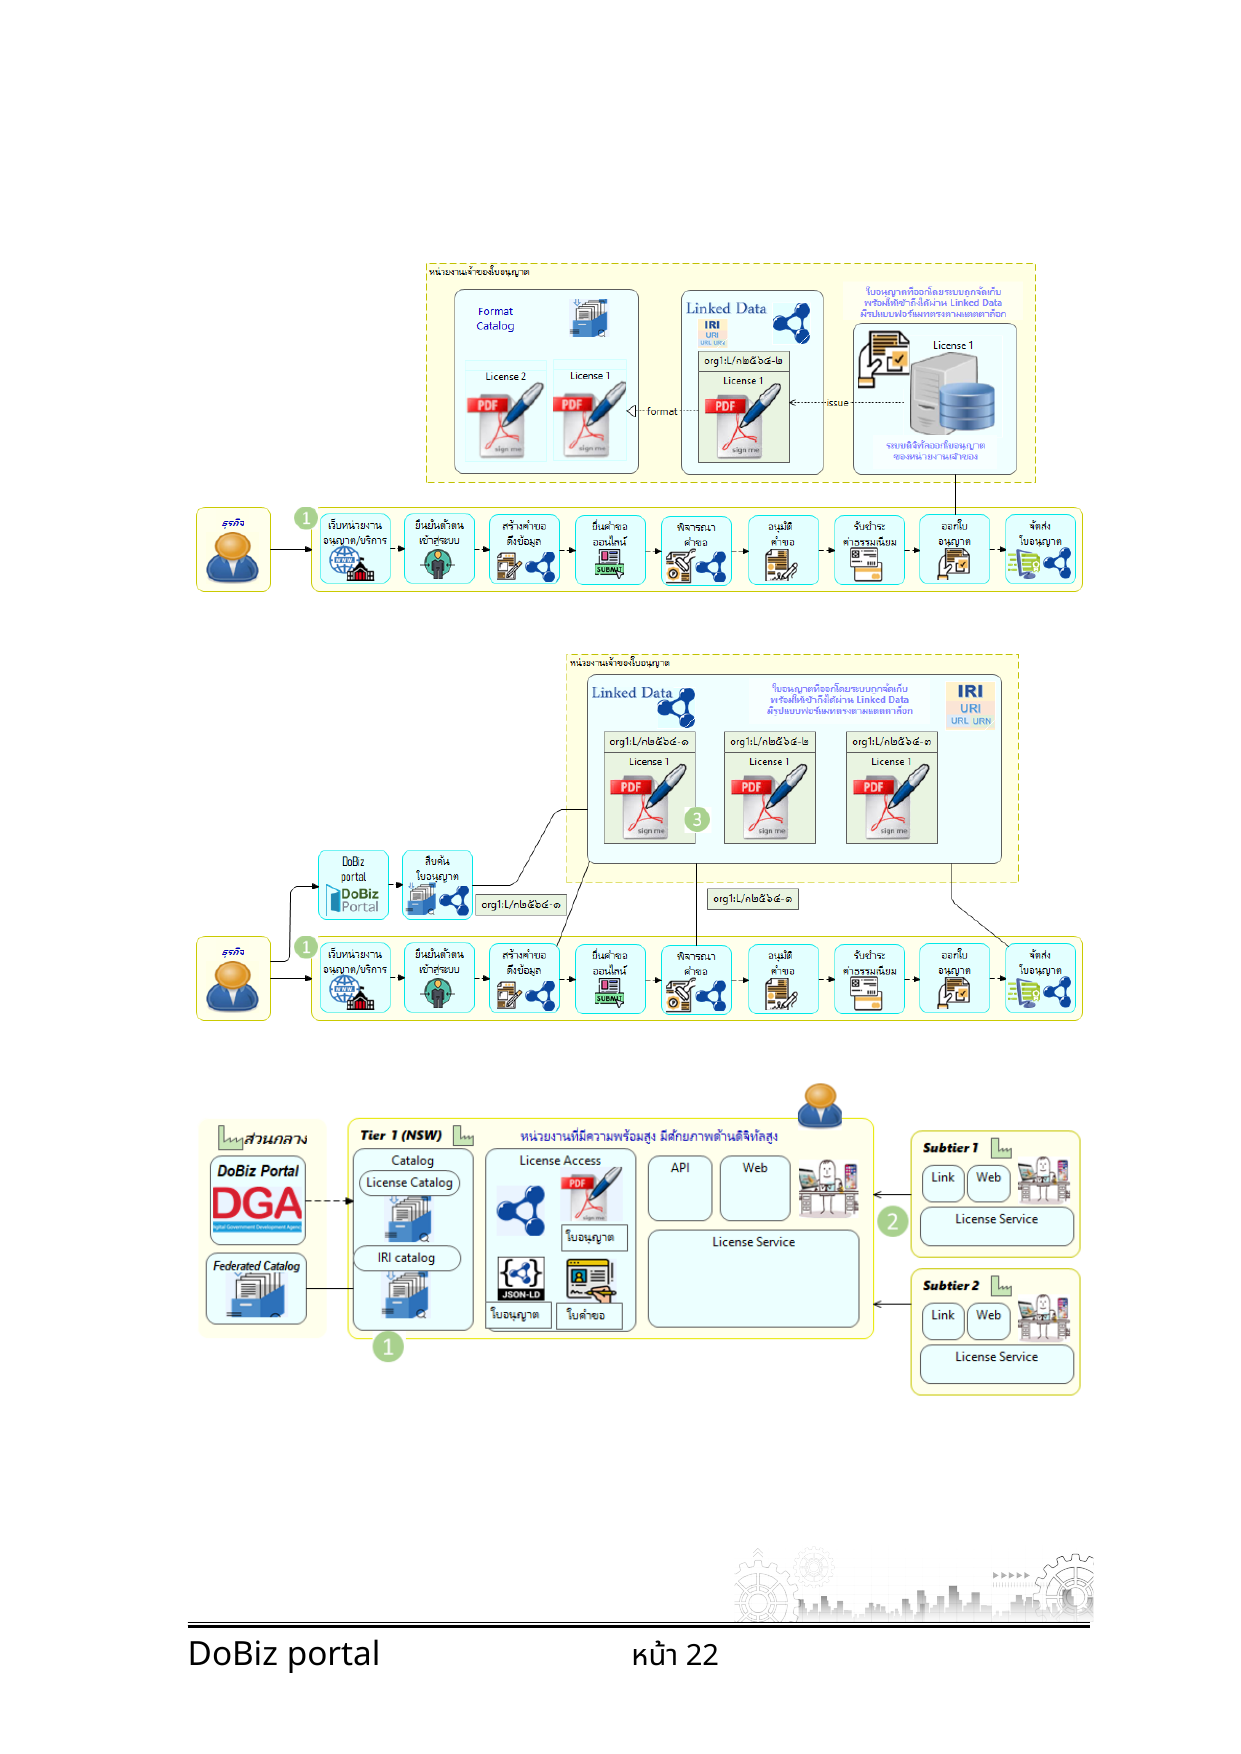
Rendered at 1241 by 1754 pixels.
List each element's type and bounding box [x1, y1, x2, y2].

picture [187, 255, 1091, 600]
picture [187, 645, 1091, 1029]
picture [734, 1544, 1094, 1622]
picture [187, 1073, 1091, 1406]
